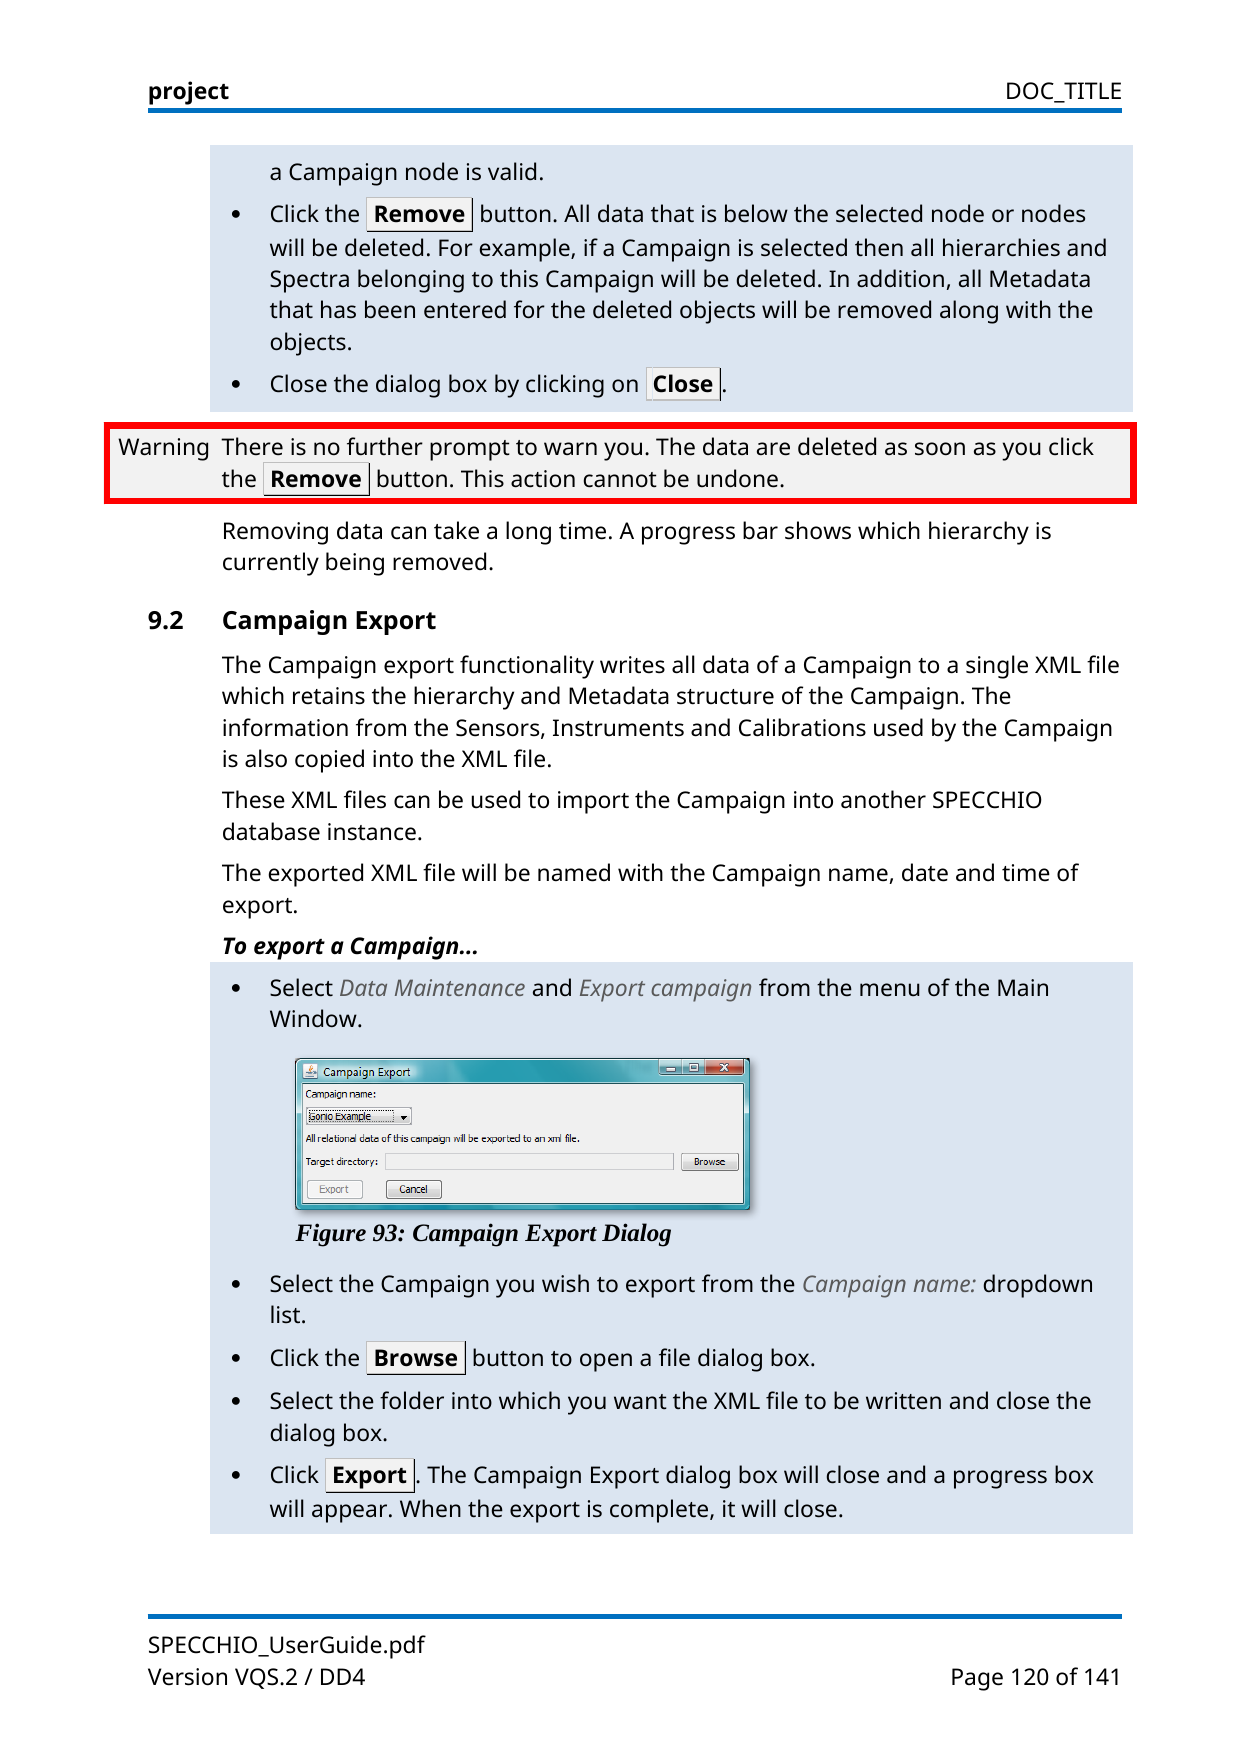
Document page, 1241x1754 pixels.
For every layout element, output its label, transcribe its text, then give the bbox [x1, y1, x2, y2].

text The exported XML file will be named with the Campaign name, date and time of export. [222, 857, 1122, 920]
picture [295, 1058, 750, 1210]
subtitle To export a Campaign... [222, 930, 1122, 962]
text Removing data can take a long time. A progress bar shows which hierarchy is currently being removed. [222, 515, 1122, 577]
subtitle Campaign Export [148, 602, 1122, 637]
text Warning There is no further prompt to warn you. The data are deleted as soon as you click the Remove button. This action cannot be undone. [110, 429, 1130, 498]
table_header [210, 145, 1133, 412]
table_header Select Data Maintenance and Export campaign from the menu of the Main Window. Figure 93: Campaign Export Dialog Select the Campaign you wish to export from the Campaign name: dropdown list. Click the Browse button to open a file dialog box. Select the folder into which you want the XML file to be written and close the dialog box. Click Export . The Campaign Export dialog box will close and a progress box will appear. When the export is complete, it will close. [210, 962, 1133, 1534]
text The Campaign export functionality writes all data of a Campaign to a single XML file which retains the hierarchy and Metadata structure of the Campaign. The information from the Sensors, Instruments and Calibrations used by the Campaign is also copied into the XML file. [222, 649, 1122, 774]
text These XML files can be used to import the Campaign into another SPECCHIO database instance. [222, 784, 1122, 847]
